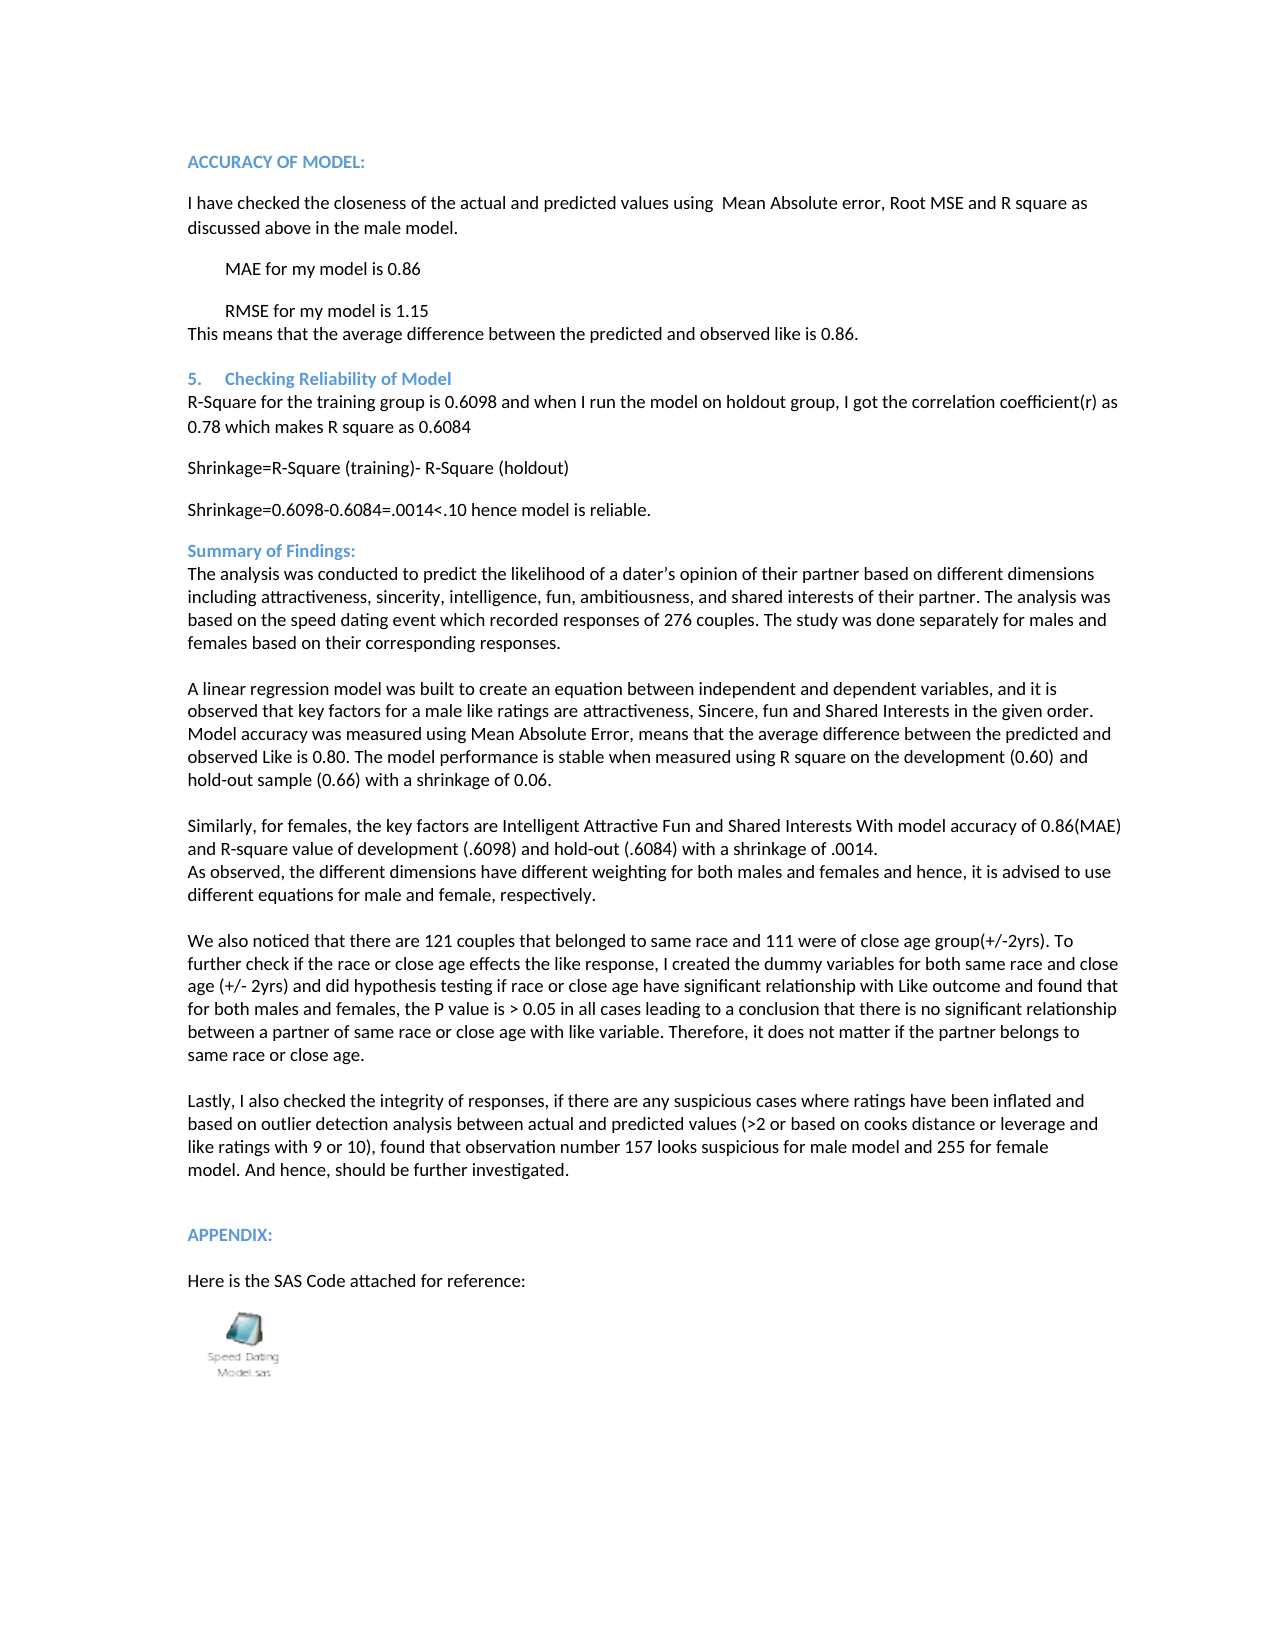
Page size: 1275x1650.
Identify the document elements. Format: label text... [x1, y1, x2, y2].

text As observed, the different dimensions have different weighting for both males and females and hence, it is advised to use different equations for male and female, respectively. [187, 860, 1125, 906]
text The analysis was conducted to predict the likelihood of a dater’s opinion of their partner based on different dimensions including attractiveness, sincerity, intelligence, fun, ambitiousness, and shared interests of their partner. The analysis was based on the speed dating event which recorded responses of 276 couples. The study was done separately for males and females based on their corresponding responses. [187, 562, 1125, 654]
text We also noticed that there are 121 couples that belonged to same race and 111 were of close age group(+/-2yrs). To further check if the race or close age effects the like response, I created the dummy variables for both same race and close age (+/- 2yrs) and did hypothesis testing if race or close age have significant relationship with Like outcome and found that for both males and females, the P value is > 0.05 in all cases leading to a conclusion that there is no significant relationship between a partner of same race or close age with like variable. Therefore, it does not matter if the partner belongs to same race or close age. [187, 929, 1125, 1066]
text MAE for my model is 0.86 [187, 257, 1125, 280]
text Summary of Findings: [187, 539, 1125, 562]
text Shrinkage=0.6098-0.6084=.0014<.10 hence model is reliable. [187, 498, 1125, 521]
list Checking Reliability of Model [187, 367, 1125, 390]
text Shrinkage=R-Square (training)- R-Square (holdout) [187, 456, 1125, 479]
text R-Square for the training group is 0.6098 and when I run the model on holdout group, I got the correlation coefficient(r) as 0.78 which makes R square as 0.6084 [187, 390, 1125, 438]
text Lastly, I also checked the integrity of responses, if there are any suspicious cases where ratings have been inflated and based on outlier detection analysis between actual and predicted values (>2 or based on cooks distance or leverage and like ratings with 9 or 10), found that observation number 157 looks suspicious for male model and 255 for female model. And hence, should be further investigated. [187, 1089, 1125, 1181]
text A linear regression model was built to create an equation between independent and dependent variables, and it is observed that key factors for a male like ratings are attractiveness, Sincere, fun and Shared Interests in the given order. [187, 677, 1125, 722]
text RMSE for my model is 1.15 [225, 299, 1125, 322]
text APPENDIX: [187, 1223, 1125, 1246]
text I have checked the closeness of the actual and predicted values using Mean Absolute error, Root MSE and R square as discussed above in the male model. [187, 191, 1125, 239]
text This means that the average difference between the predicted and observed like is 0.86. [187, 322, 1125, 344]
text Similarly, for females, the key factors are Intelligent Attractive Fun and Shared Interests With model accuracy of 0.86(MAE) and R-square value of development (.6098) and hold-out (.6084) with a shrinkage of .0014. [187, 814, 1125, 860]
text Model accuracy was measured using Mean Absolute Error, means that the average difference between the predicted and observed Like is 0.80. The model performance is stable when measured using R square on the development (0.60) and hold-out sample (0.66) with a shrinkage of 0.06. [187, 722, 1125, 791]
text ACCURACY OF MODEL: [187, 150, 1125, 173]
text Here is the SAS Code attached for reference: [187, 1269, 1125, 1292]
